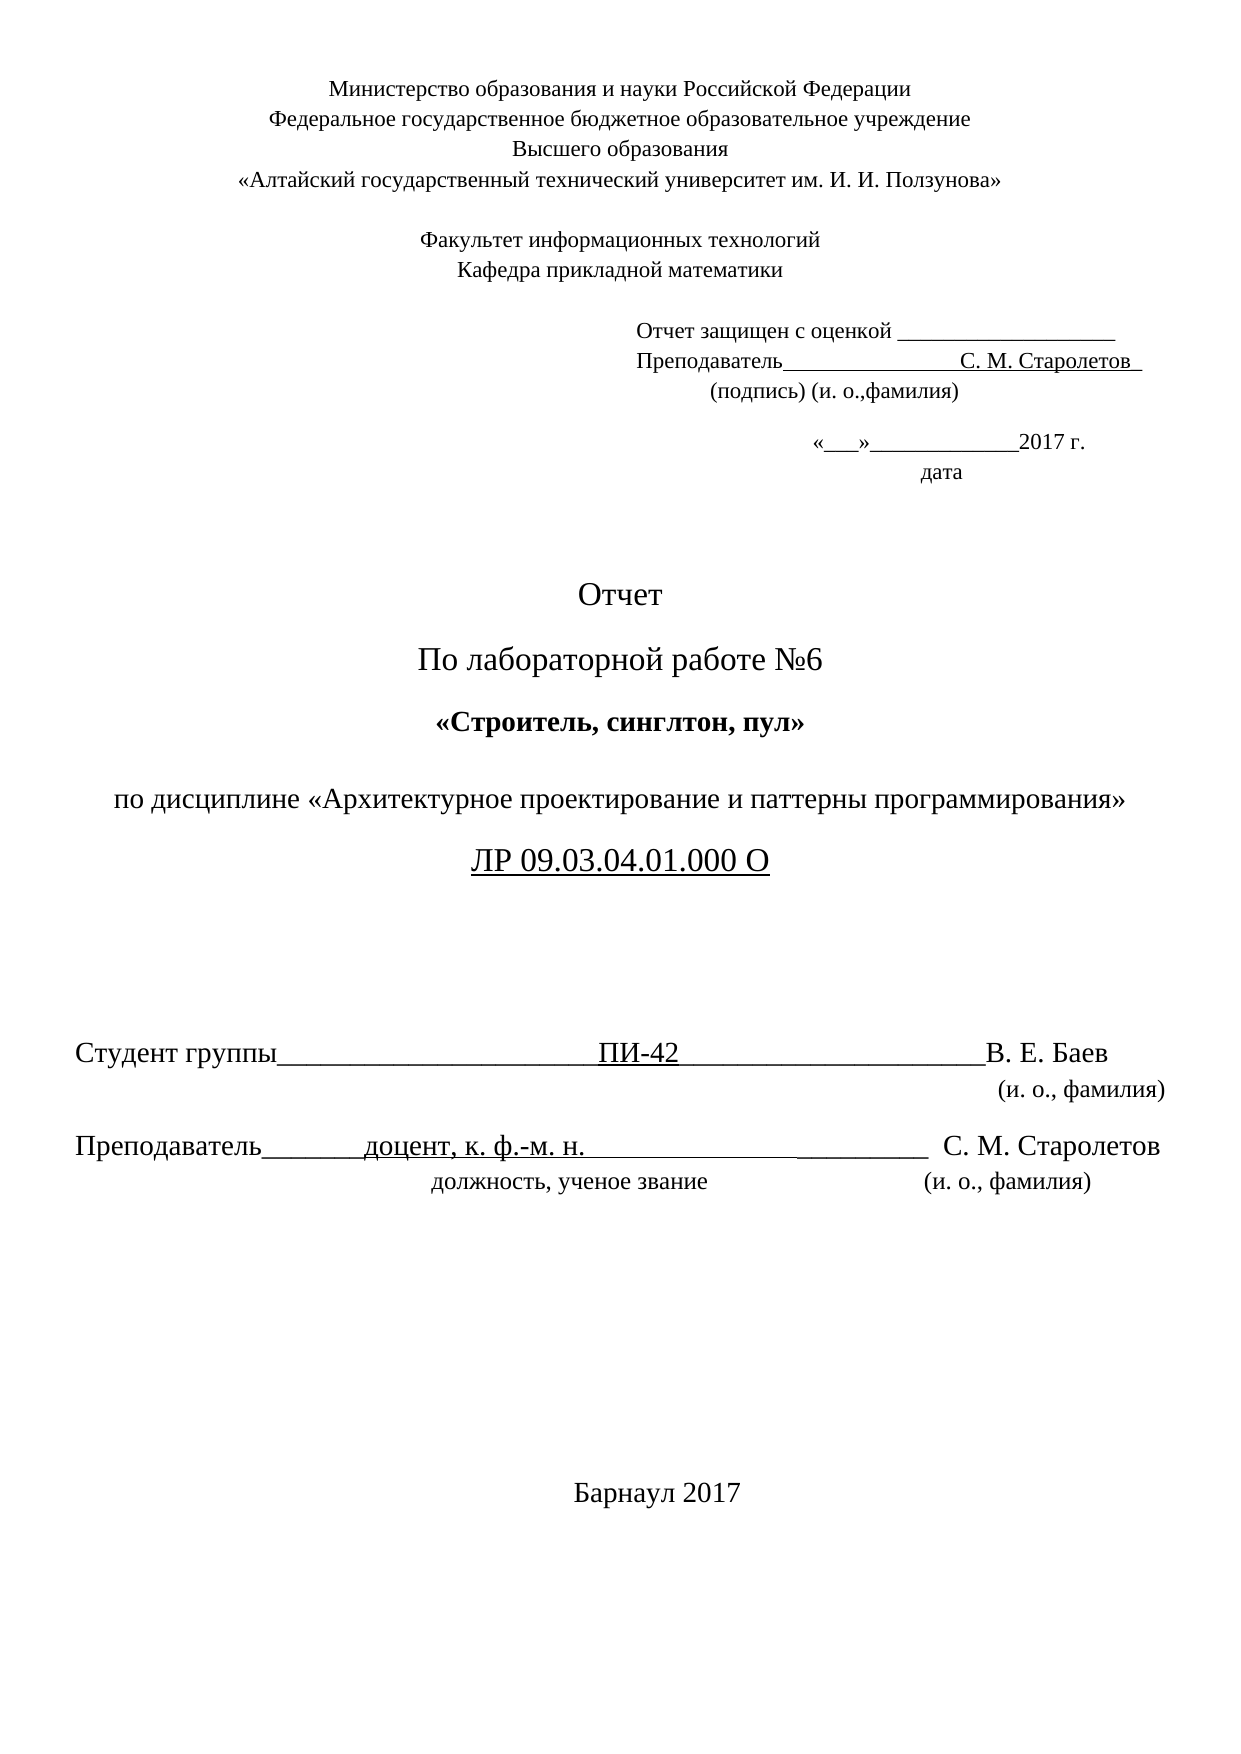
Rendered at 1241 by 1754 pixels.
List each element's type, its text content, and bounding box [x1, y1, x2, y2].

text Отчет [75, 574, 1165, 613]
text По лабораторной работе №6 [75, 639, 1165, 677]
text Федеральное государственное бюджетное образовательное учреждение [75, 105, 1165, 132]
text должность, ученое звание (и. о., фамилия) [75, 1166, 1165, 1195]
text Высшего образования [75, 135, 1165, 162]
text Министерство образования и науки Российской Федерации [75, 75, 1165, 101]
text Факультет информационных технологий [75, 226, 1165, 252]
text Преподаватель С. М. Старолетов_ [636, 347, 1165, 373]
text «Алтайский государственный технический университет им. И. И. Ползунова» [75, 166, 1165, 192]
text «Строитель, синглтон, пул» [75, 704, 1165, 738]
text Отчет защищен с оценкой ___________________ [636, 317, 1165, 343]
text (подпись) (и. о.,фамилия) [710, 377, 1165, 403]
text по дисциплине «Архитектурное проектирование и паттерны программирования» [75, 781, 1165, 815]
text «___»_____________2017 г. [636, 428, 1165, 454]
text Преподаватель_______доцент, к. ф.-м. н. _________ С. М. Старолетов [75, 1128, 1165, 1161]
text Кафедра прикладной математики [75, 256, 1165, 283]
text Студент группы______________________ПИ-42_____________________В. Е. Баев [75, 1035, 1165, 1069]
text ЛР 09.03.04.01.000 O [75, 841, 1165, 879]
text Барнаул 2017 [75, 1475, 1165, 1509]
text (и. о., фамилия) [75, 1074, 1165, 1102]
text дата [636, 458, 1165, 485]
